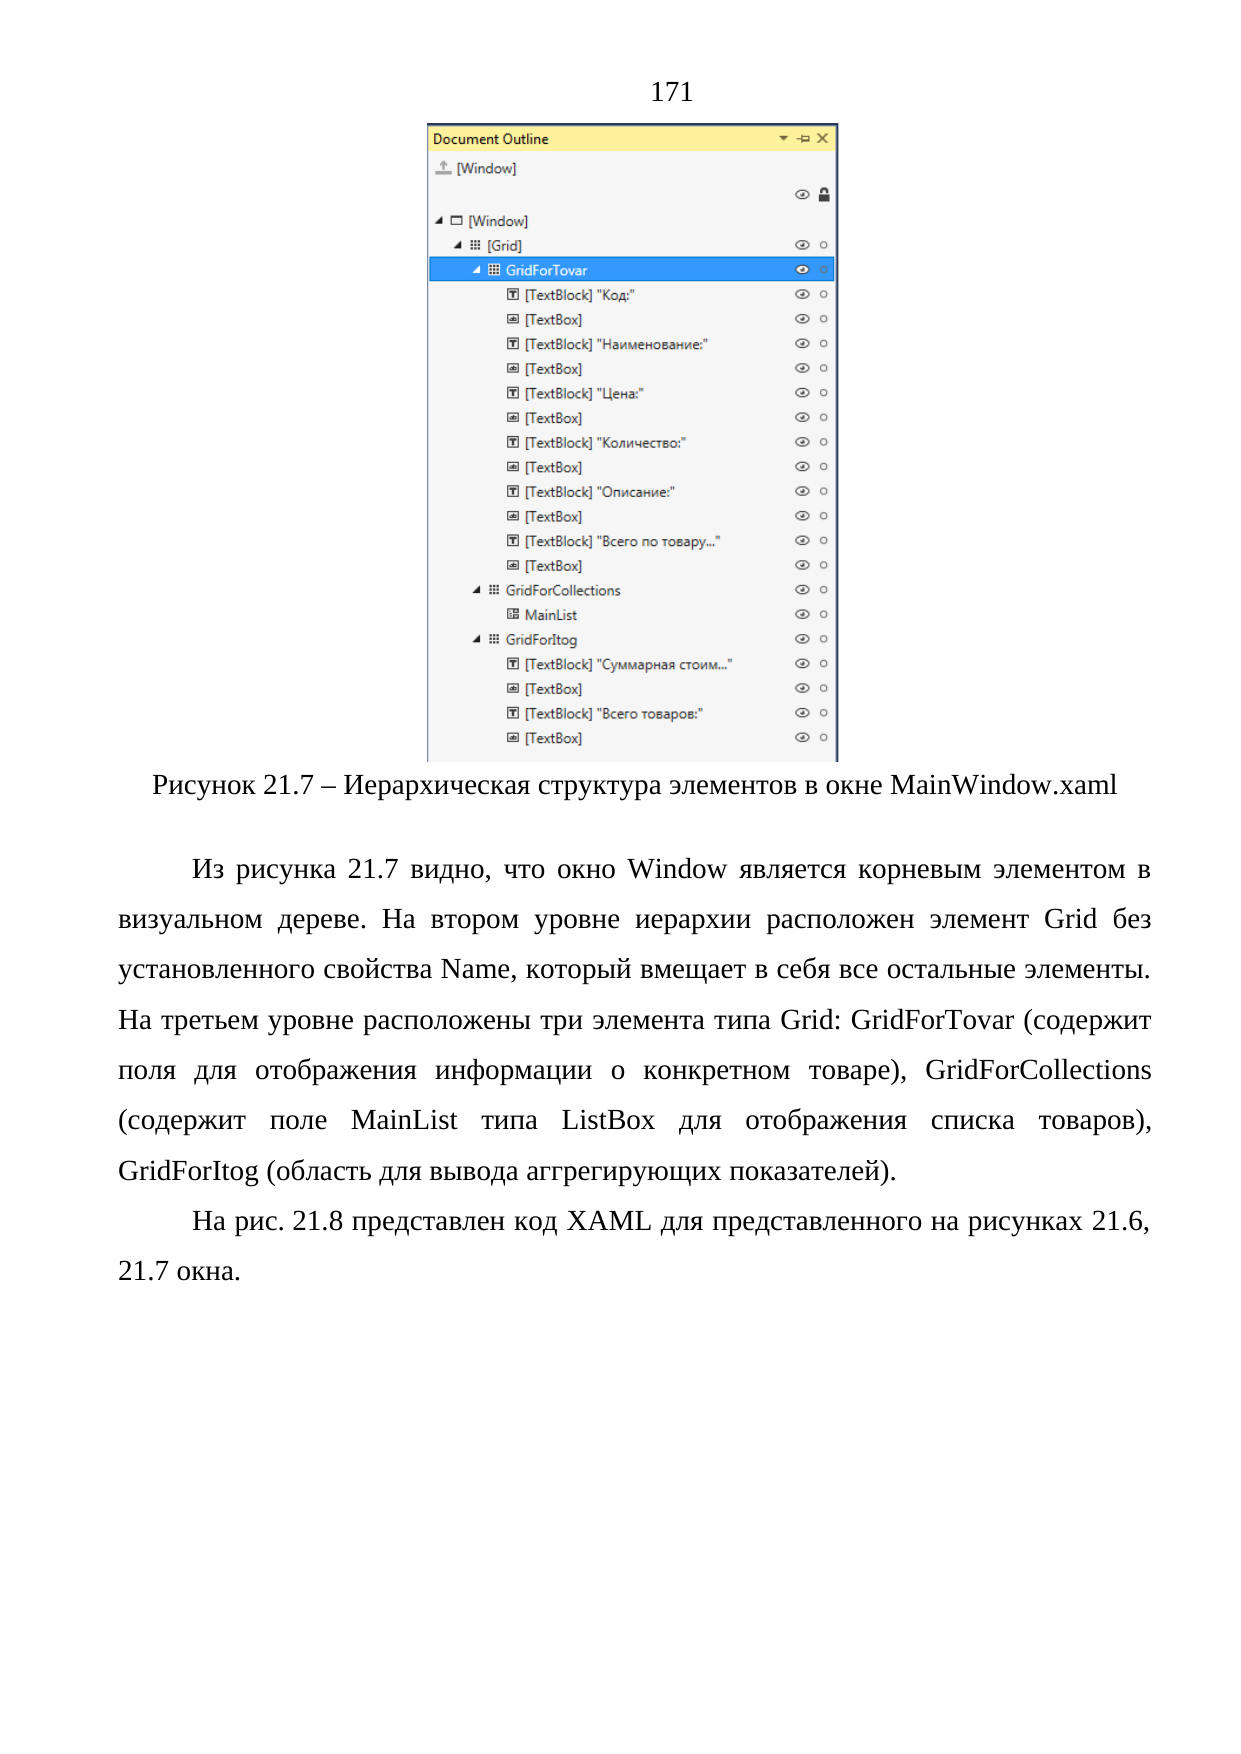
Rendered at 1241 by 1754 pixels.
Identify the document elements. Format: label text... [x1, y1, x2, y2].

text На рис. 21.8 представлен код XAML для представленного на рисунках 21.6, [192, 1203, 1176, 1237]
text Из рисунка 21.7 видно, что окно Window является корневым элементом в визуальном дереве. На втором уровне иерархии расположен элемент Grid без установленного свойства Name, который вмещает в себя все остальные элементы. На третьем уровне расположены три элемента типа Grid: GridForTovar (содержит поля для отображения информации о конкретном товаре), GridForCollections (содержит поле MainList типа ListBox для отображения списка товаров), GridForItog (область для вывода аггрегирующих показателей). [118, 851, 1152, 1186]
text 21.7 окна. [118, 1253, 1176, 1287]
picture [427, 123, 839, 762]
text Рисунок 21.7 – Иерархическая структура элементов в окне MainWindow.xaml [152, 767, 1176, 801]
